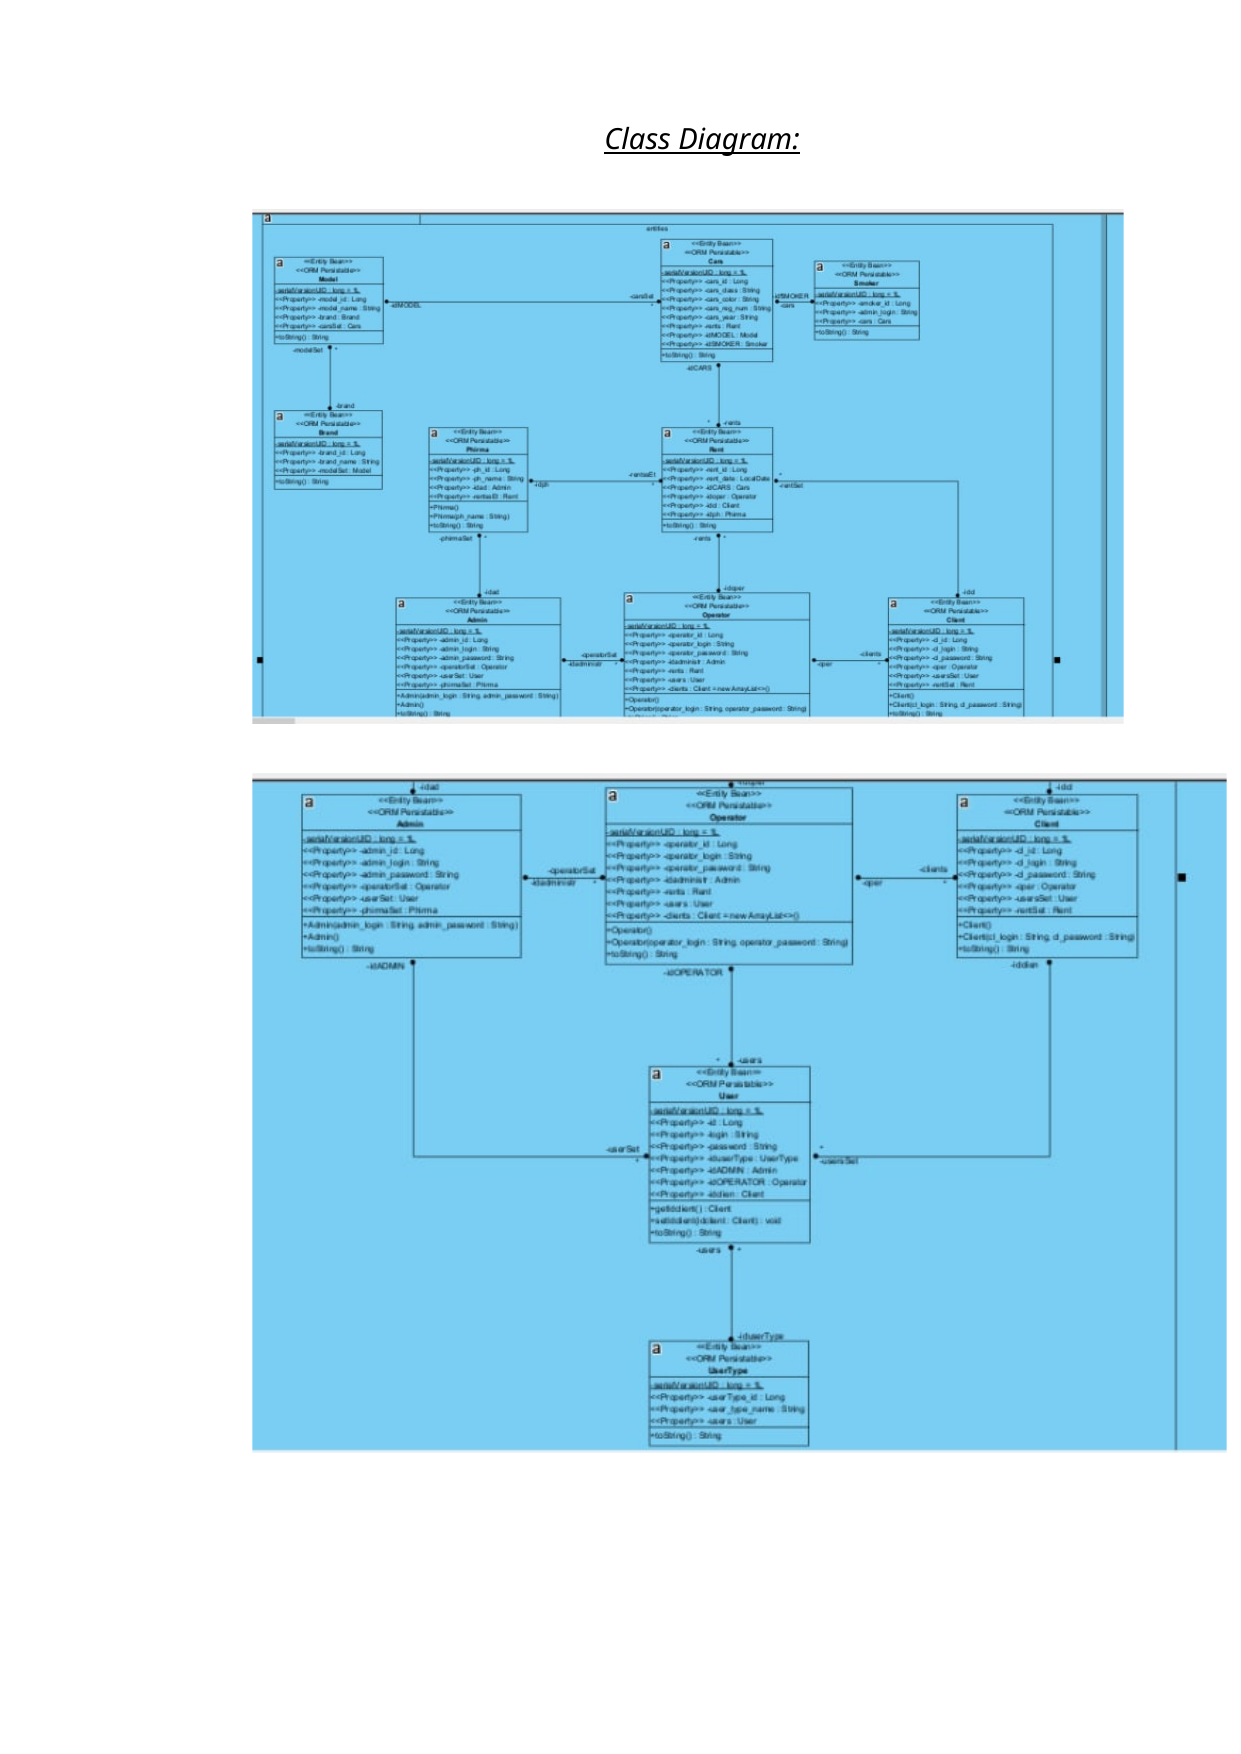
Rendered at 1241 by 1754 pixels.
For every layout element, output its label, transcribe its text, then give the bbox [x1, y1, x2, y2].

list Class Diagram: [252, 118, 1152, 158]
picture [252, 773, 1227, 1453]
picture [252, 209, 1124, 724]
